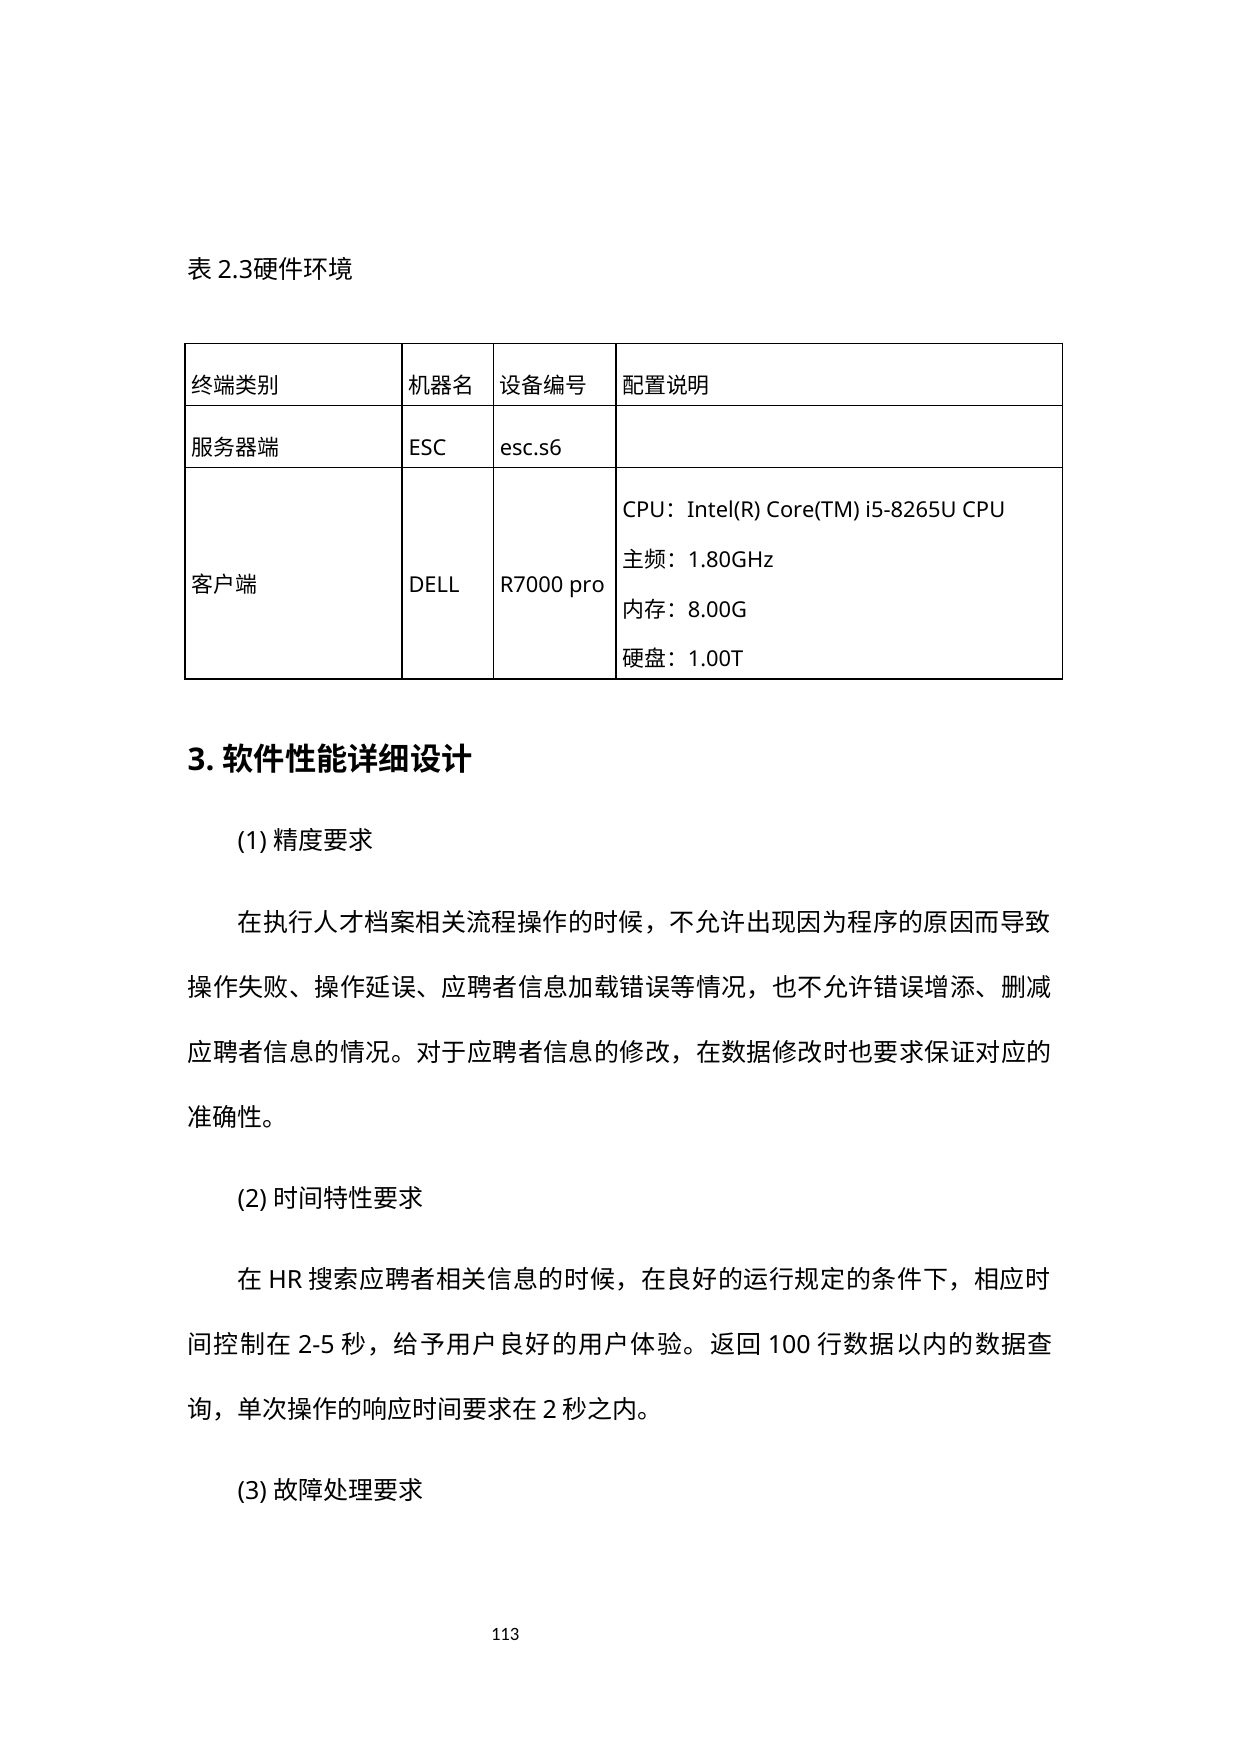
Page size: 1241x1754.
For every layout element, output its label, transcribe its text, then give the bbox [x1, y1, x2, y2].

table_header 终端类别 [186, 344, 401, 405]
table_cell 服务器端 [186, 406, 401, 467]
table_cell DELL [403, 468, 493, 678]
table_header 设备编号 [494, 344, 615, 405]
text (3) 故障处理要求 [187, 1456, 1053, 1521]
text (2) 时间特性要求 [187, 1164, 1053, 1229]
table_header 配置说明 [617, 344, 1062, 405]
table_cell 客户端 [186, 468, 401, 678]
text 在执行人才档案相关流程操作的时候，不允许出现因为程序的原因而导致操作失败、操作延误、应聘者信息加载错误等情况，也不允许错误增添、删减应聘者信息的情况。对于应聘者信息的修改，在数据修改时也要求保证对应的准确性。 [187, 888, 1053, 1148]
subtitle 软件性能详细设计 [187, 680, 1053, 789]
table_cell [617, 406, 1062, 467]
table_cell ESC [403, 406, 493, 467]
table_cell R7000 pro [494, 468, 615, 678]
table_header 机器名 [403, 344, 493, 405]
text (1) 精度要求 [187, 806, 1053, 871]
text 在HR搜索应聘者相关信息的时候，在良好的运行规定的条件下，相应时间控制在2-5秒，给予用户良好的用户体验。返回100行数据以内的数据查询，单次操作的响应时间要求在2秒之内。 [187, 1245, 1053, 1440]
table_cell CPU：Intel(R) Core(TM) i5-8265U CPU 主频：1.80GHz 内存：8.00G 硬盘：1.00T [617, 468, 1062, 678]
table_cell esc.s6 [494, 406, 615, 467]
